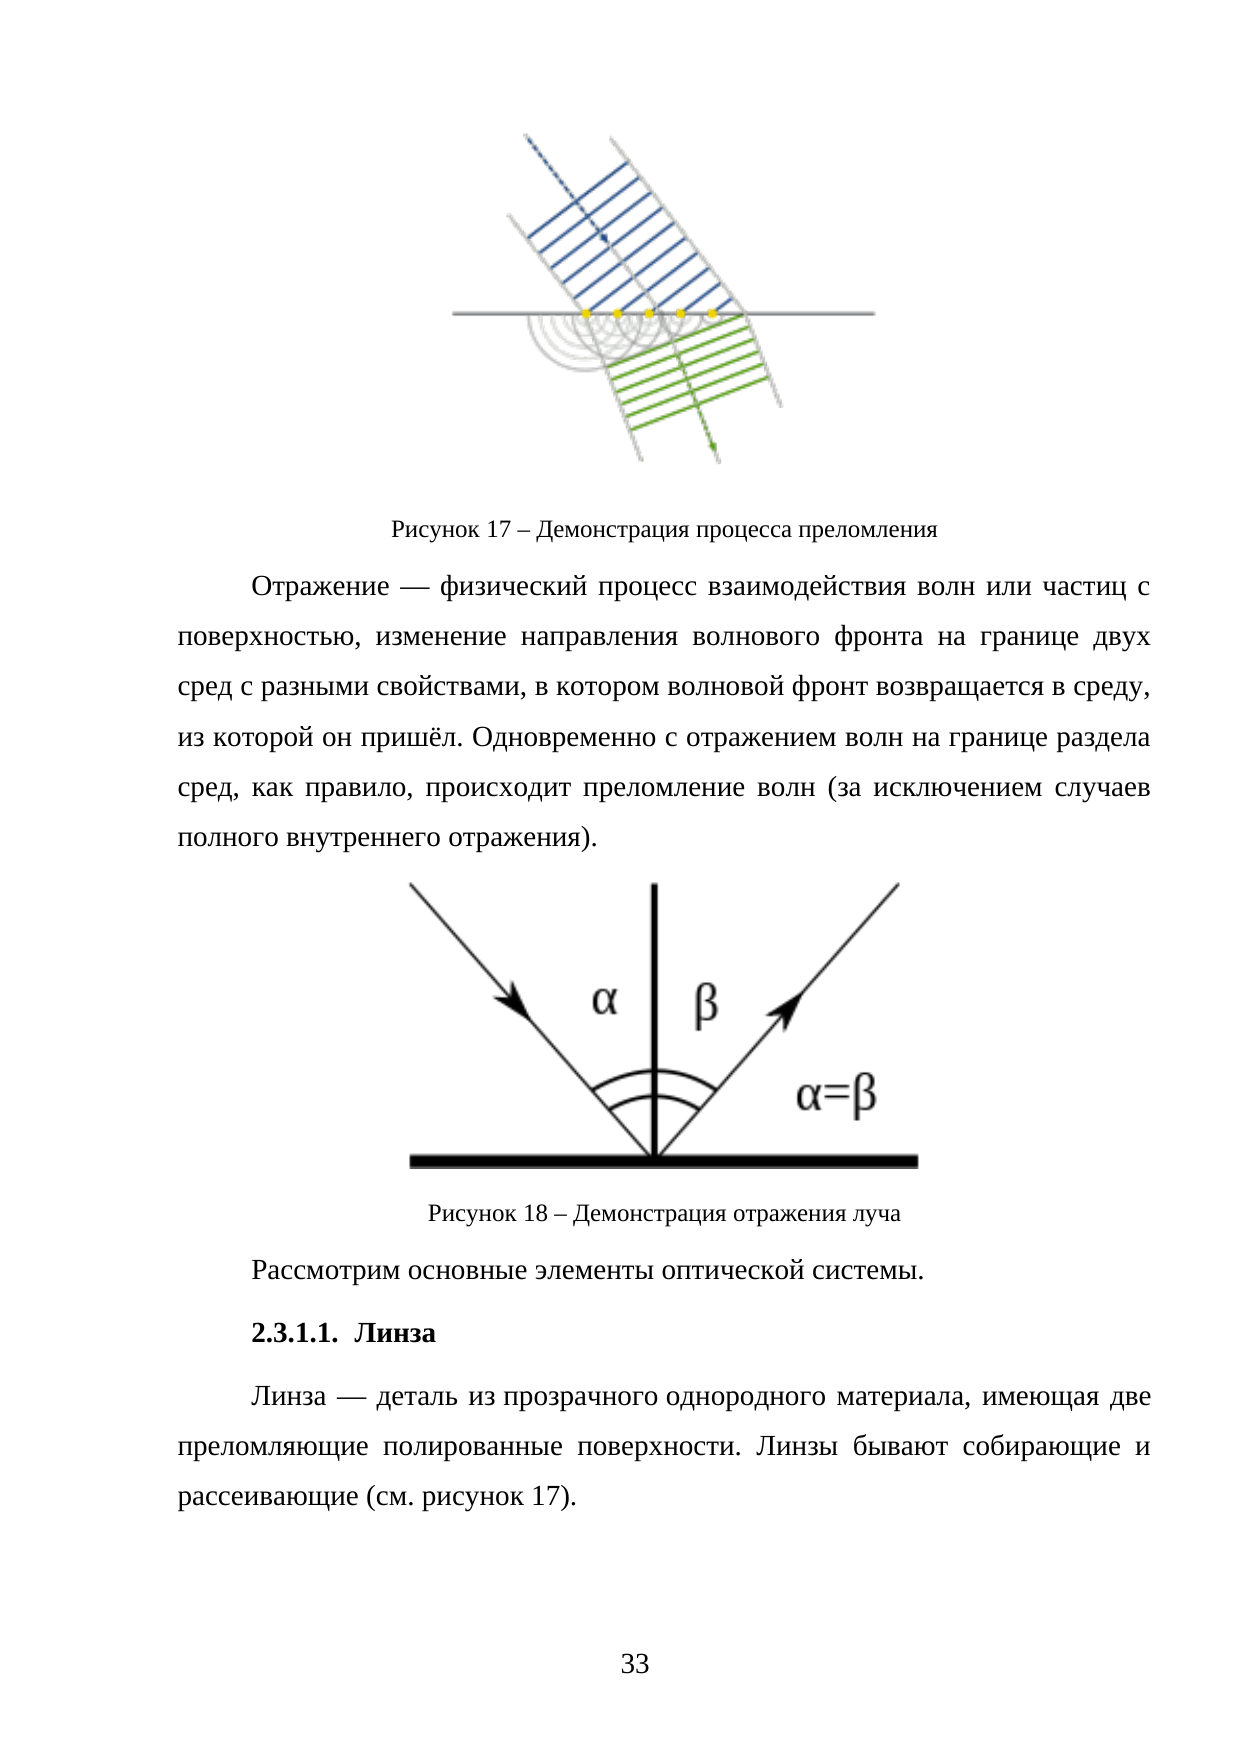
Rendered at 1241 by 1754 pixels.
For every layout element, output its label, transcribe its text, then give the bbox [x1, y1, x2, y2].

picture [435, 118, 894, 485]
text Отражение — физический процесс взаимодействия волн или частиц с поверхностью, изменение направления волнового фронта на границе двух сред с разными свойствами, в котором волновой фронт возвращается в среду, из которой он пришёл. Одновременно с отражением волн на границе раздела сред, как правило, происходит преломление волн (за исключением случаев полного внутреннего отражения). [177, 568, 1152, 853]
text Рисунок 18 – Демонстрация отражения луча [177, 1198, 1152, 1227]
list Линза [177, 1315, 1152, 1348]
text Рассмотрим основные элементы оптической системы. [177, 1252, 1152, 1286]
picture [404, 882, 925, 1169]
text Линза — деталь из прозрачного однородного материала, имеющая две преломляющие полированные поверхности. Линзы бывают собирающие и рассеивающие (см. рисунок 17). [177, 1378, 1152, 1512]
